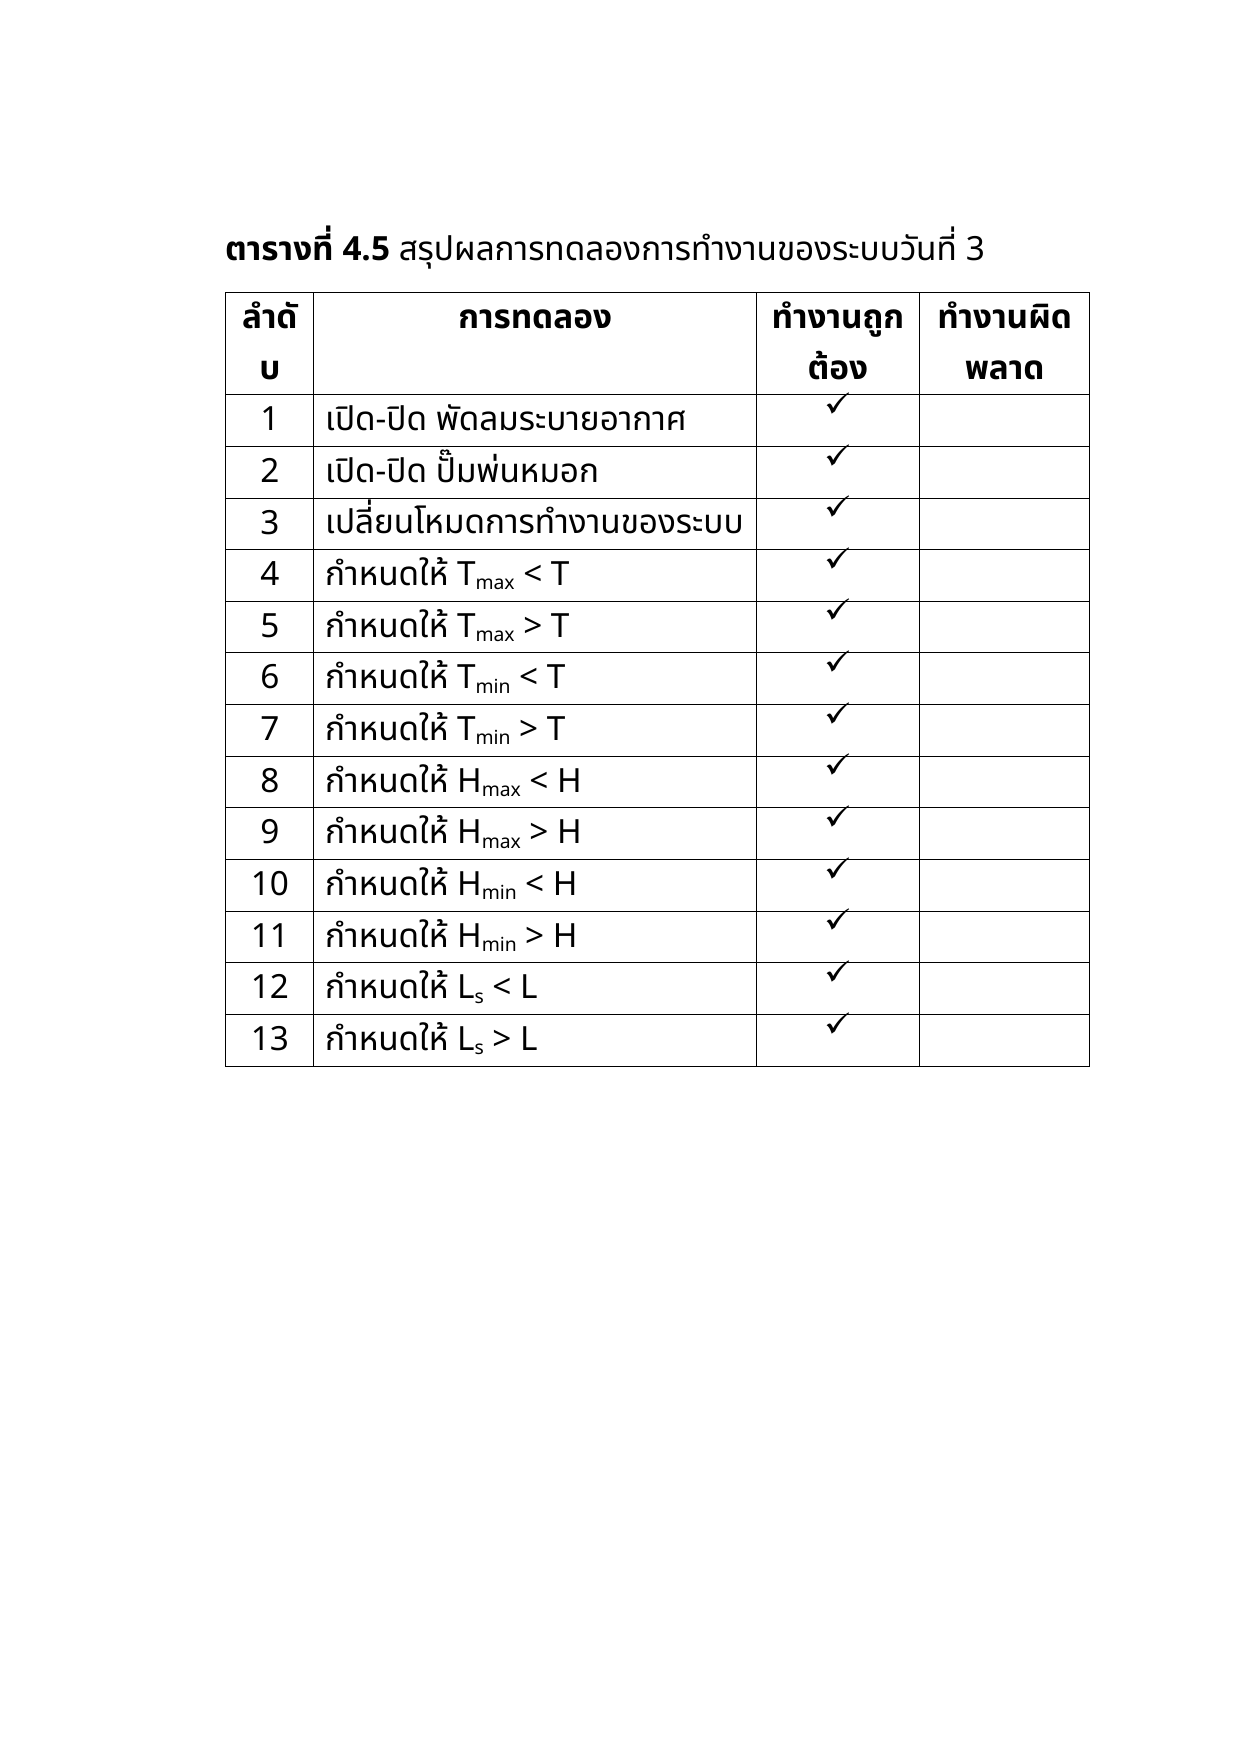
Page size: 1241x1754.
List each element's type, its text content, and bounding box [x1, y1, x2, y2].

table_cell 11 [226, 912, 313, 962]
table_cell [757, 499, 919, 549]
table_cell 10 [226, 860, 313, 911]
table_cell [757, 395, 919, 446]
table_cell [920, 653, 1089, 704]
table_cell 8 [226, 757, 313, 807]
table_cell 5 [226, 602, 313, 652]
table_cell เปลี่ยนโหมดการทำงานของระบบ [314, 499, 756, 549]
table_cell [920, 447, 1089, 497]
table_cell [757, 602, 919, 652]
table_cell [920, 808, 1089, 859]
table_cell เปิด-ปิด พัดลมระบายอากาศ [314, 395, 756, 446]
table_cell [757, 757, 919, 807]
table_cell [920, 550, 1089, 601]
table_cell [920, 1015, 1089, 1066]
table_cell 9 [226, 808, 313, 859]
table_cell [920, 395, 1089, 446]
table_cell กำหนดให้ Tmin > T [314, 705, 756, 756]
table_cell [920, 860, 1089, 911]
table_cell [920, 499, 1089, 549]
table_cell เปิด-ปิด ปั๊มพ่นหมอก [314, 447, 756, 497]
table_cell 4 [226, 550, 313, 601]
table_header ทำงานผิดพลาด [920, 293, 1089, 394]
table_cell กำหนดให้ Ls < L [314, 963, 756, 1014]
table_cell กำหนดให้ Hmax < H [314, 757, 756, 807]
table_cell [920, 912, 1089, 962]
text ตารางที่ 4.5 สรุปผลการทดลองการทำงานของระบบวันที่ 3 [225, 225, 1090, 276]
table_cell [757, 912, 919, 962]
table_cell [757, 1015, 919, 1066]
table_cell [920, 602, 1089, 652]
table_cell กำหนดให้ Tmax > T [314, 602, 756, 652]
table_cell [757, 808, 919, 859]
table_cell 1 [226, 395, 313, 446]
table_header ลำดับ [226, 293, 313, 394]
table_cell กำหนดให้ Hmin < H [314, 860, 756, 911]
table_cell 6 [226, 653, 313, 704]
table_cell [757, 550, 919, 601]
table_cell 2 [226, 447, 313, 497]
table_header การทดลอง [314, 293, 756, 394]
table_header ทำงานถูกต้อง [757, 293, 919, 394]
table_cell 3 [226, 499, 313, 549]
table_cell [757, 860, 919, 911]
table_cell [757, 963, 919, 1014]
table_cell [920, 963, 1089, 1014]
table_cell 13 [226, 1015, 313, 1066]
table_cell 7 [226, 705, 313, 756]
table_cell [757, 447, 919, 497]
table_cell กำหนดให้ Hmin > H [314, 912, 756, 962]
table_cell กำหนดให้ Ls > L [314, 1015, 756, 1066]
table_cell [920, 757, 1089, 807]
table_cell 12 [226, 963, 313, 1014]
table_cell [757, 705, 919, 756]
table_cell กำหนดให้ Tmin < T [314, 653, 756, 704]
table_cell [757, 653, 919, 704]
table_cell [920, 705, 1089, 756]
table_cell กำหนดให้ Hmax > H [314, 808, 756, 859]
table_cell กำหนดให้ Tmax < T [314, 550, 756, 601]
